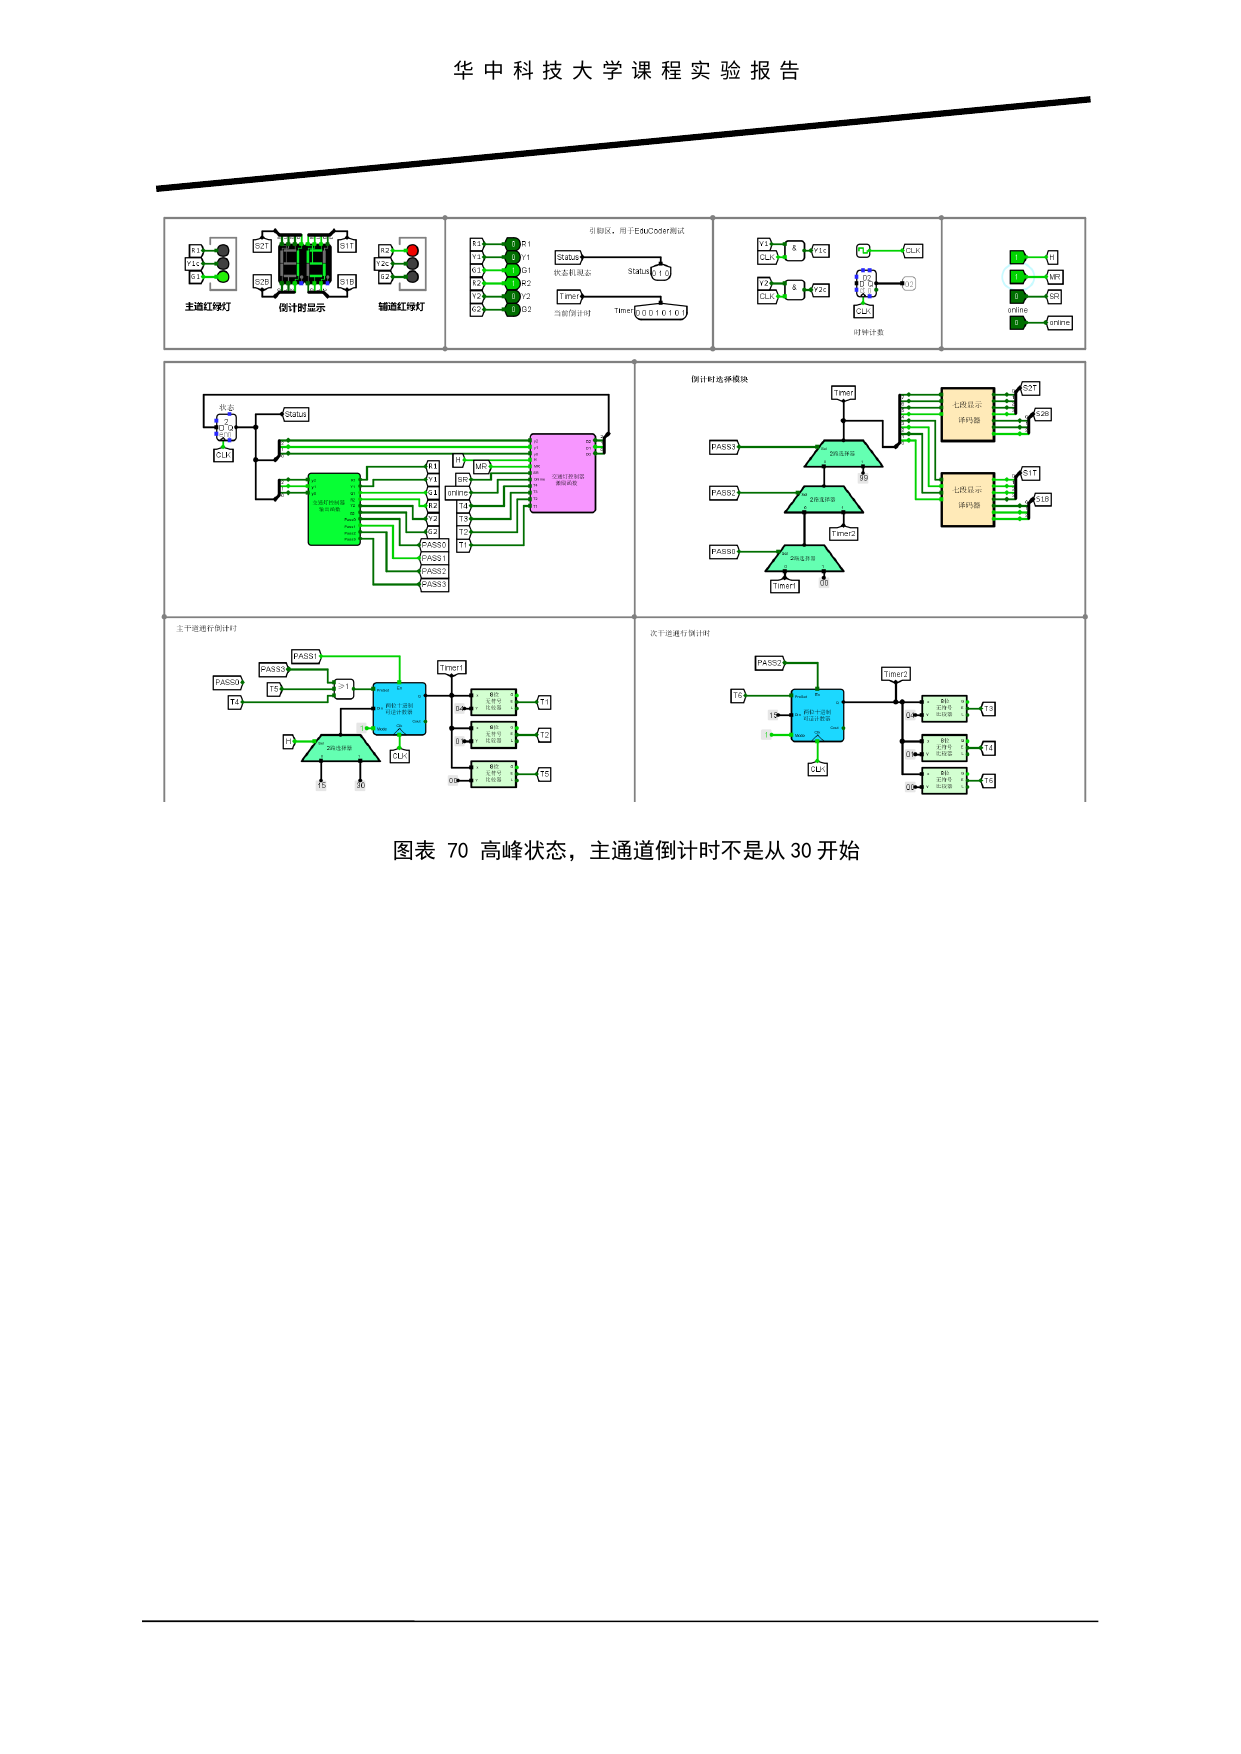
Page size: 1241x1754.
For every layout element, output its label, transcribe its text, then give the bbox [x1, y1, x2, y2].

picture [159, 205, 1093, 802]
text 图表 70 高峰状态，主通道倒计时不是从30开始 [159, 837, 1093, 862]
